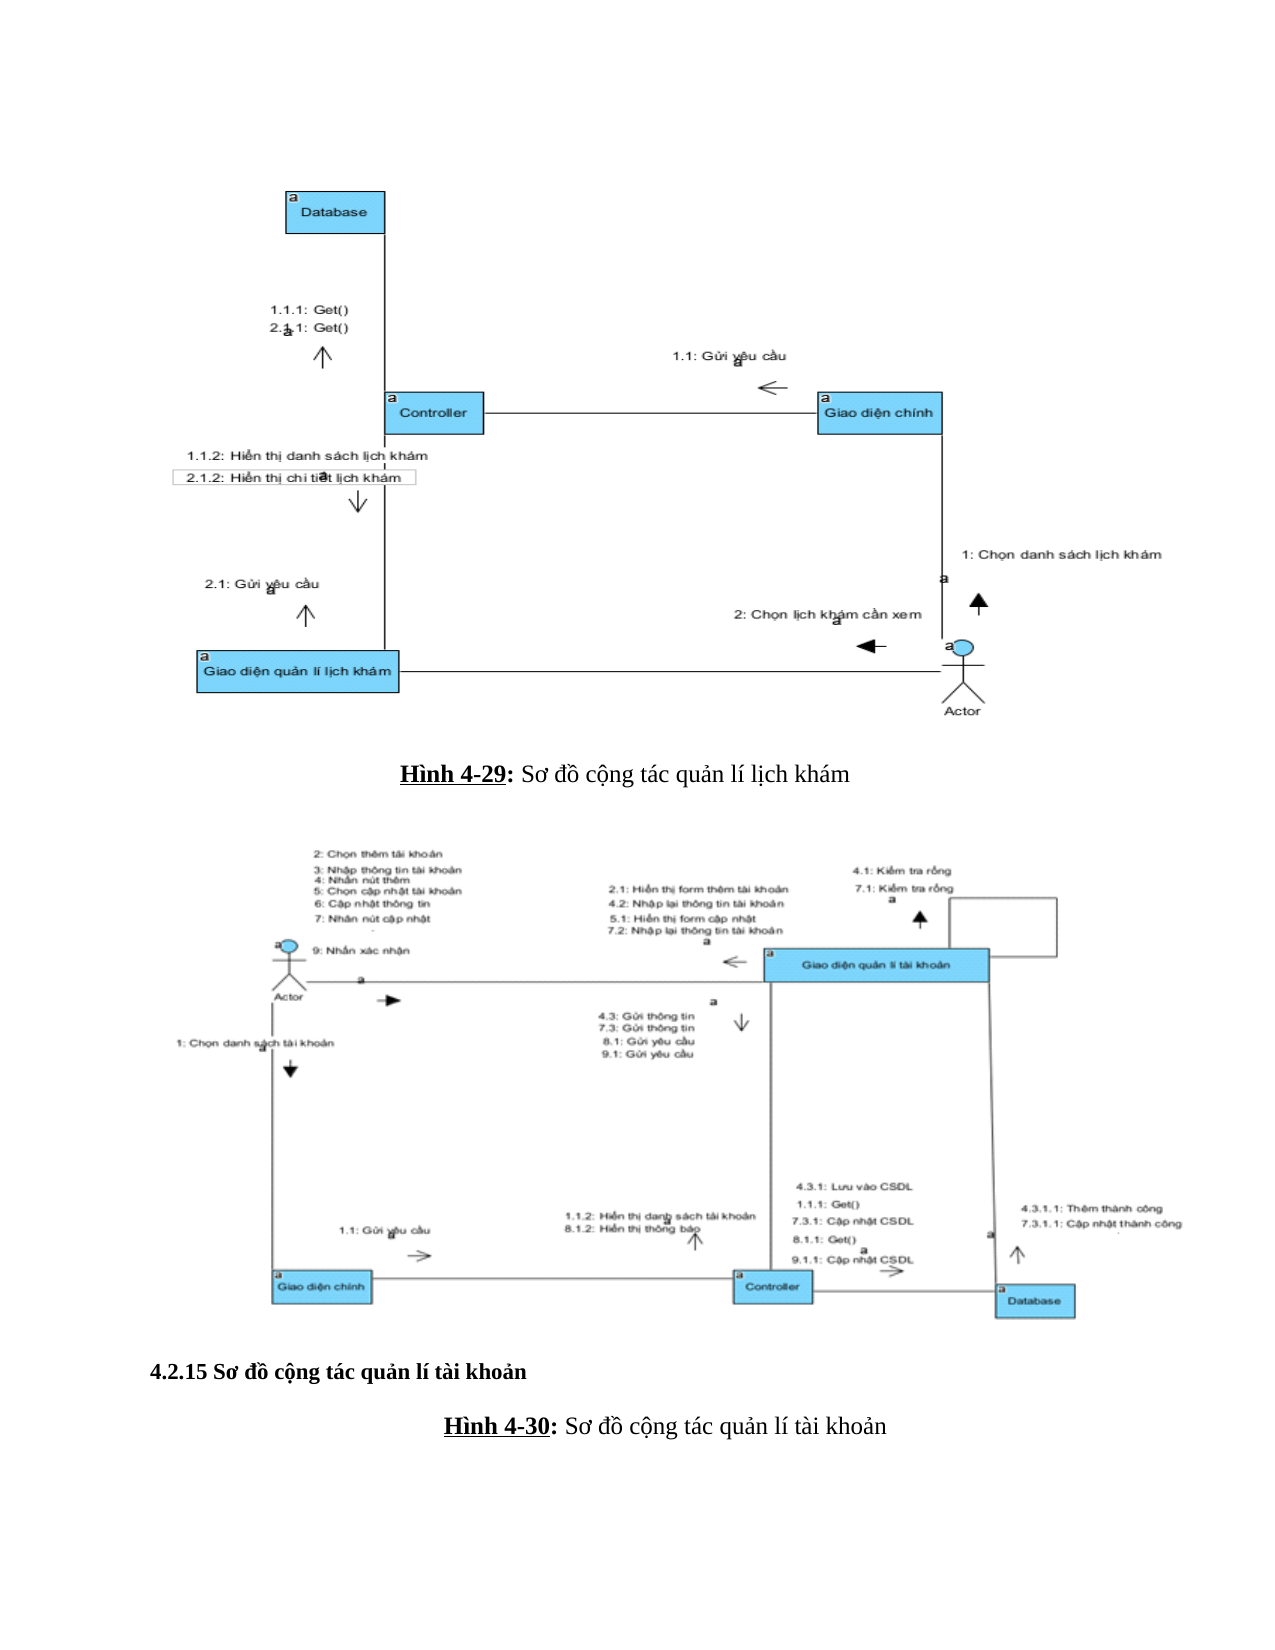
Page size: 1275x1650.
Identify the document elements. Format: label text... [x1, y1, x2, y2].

picture [150, 840, 1190, 1359]
text 4.2.15 Sơ đồ cộng tác quản lí tài khoản [150, 1359, 1125, 1384]
text Hình 4-29: Sơ đồ cộng tác quản lí lịch khám [150, 759, 1125, 788]
text Hình 4-30: Sơ đồ cộng tác quản lí tài khoản [150, 1411, 1125, 1439]
picture [150, 150, 1190, 731]
